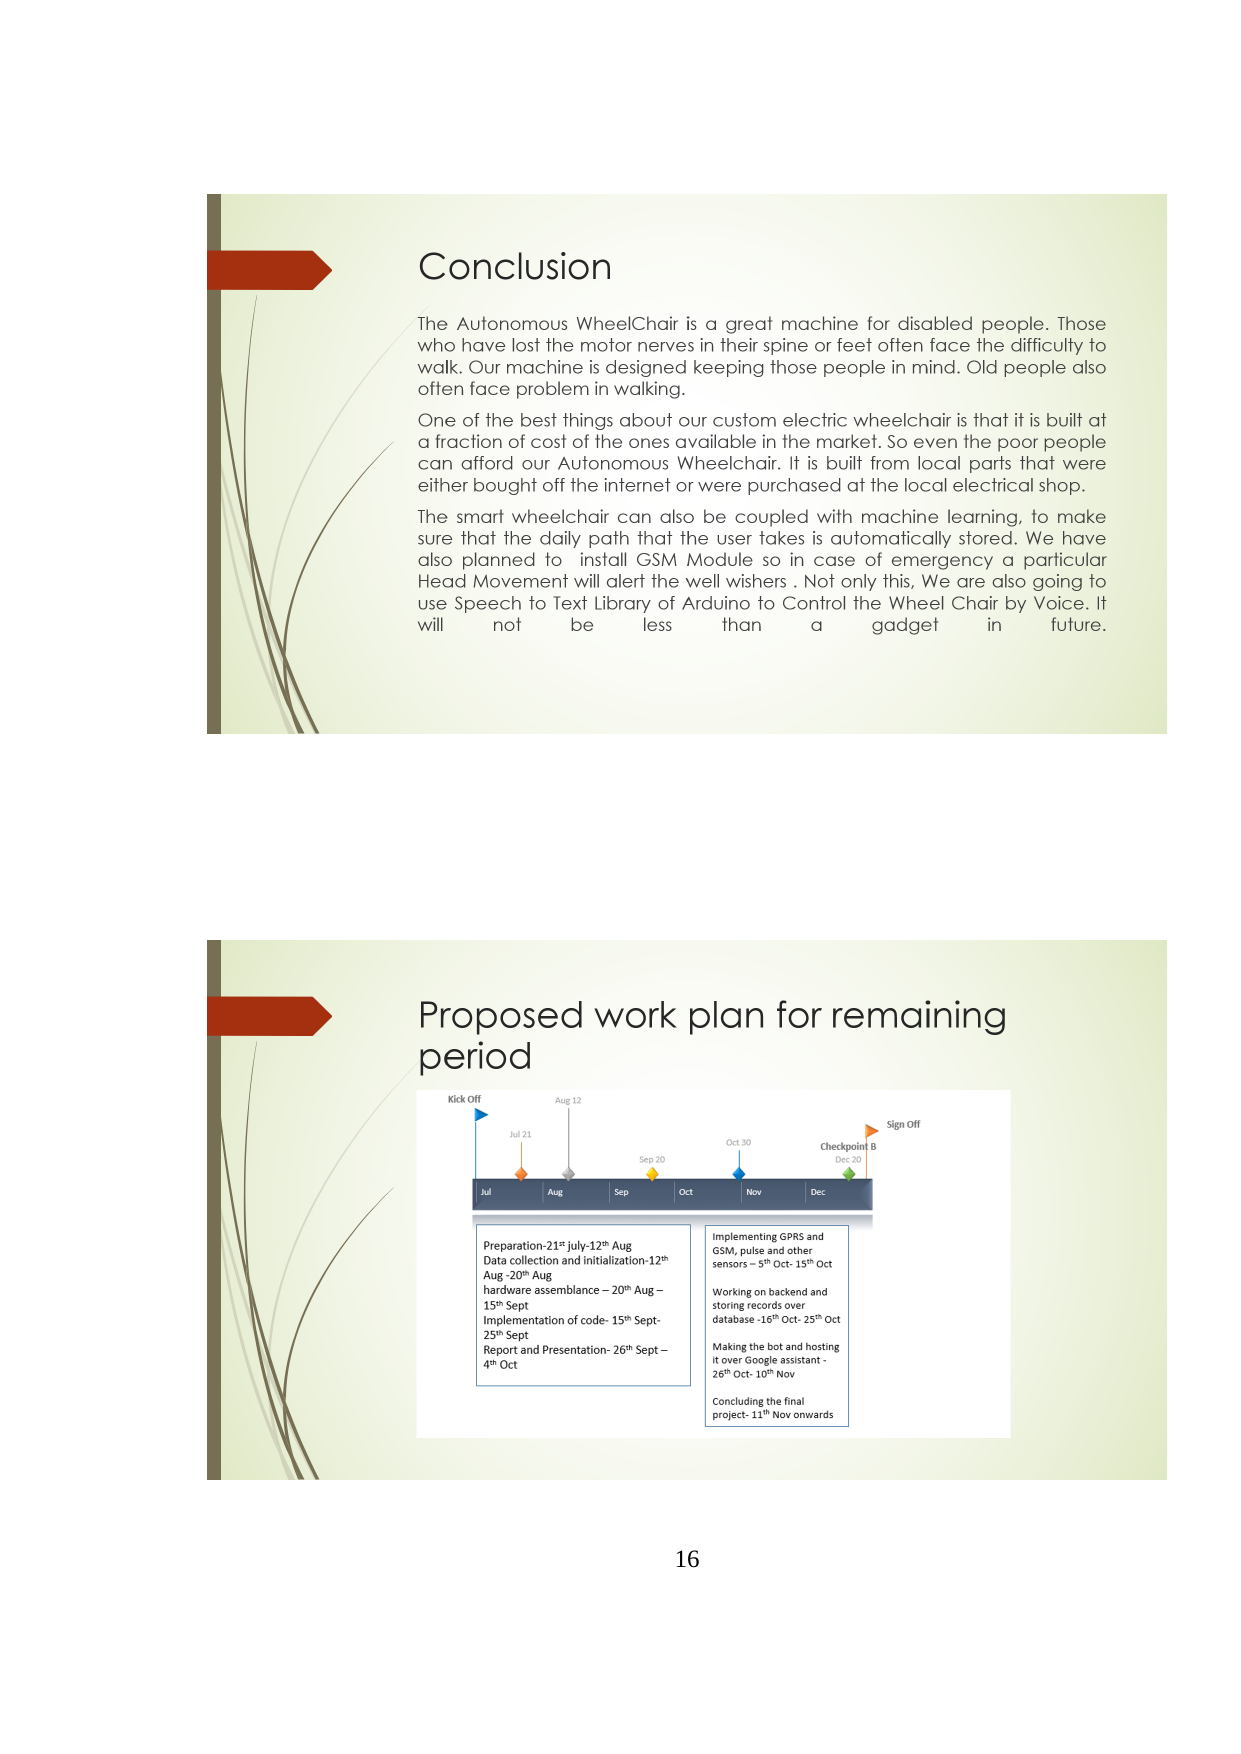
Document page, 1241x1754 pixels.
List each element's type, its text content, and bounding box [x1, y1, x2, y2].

picture [207, 194, 1168, 734]
picture [207, 940, 1168, 1480]
text 16 [207, 1544, 1167, 1573]
